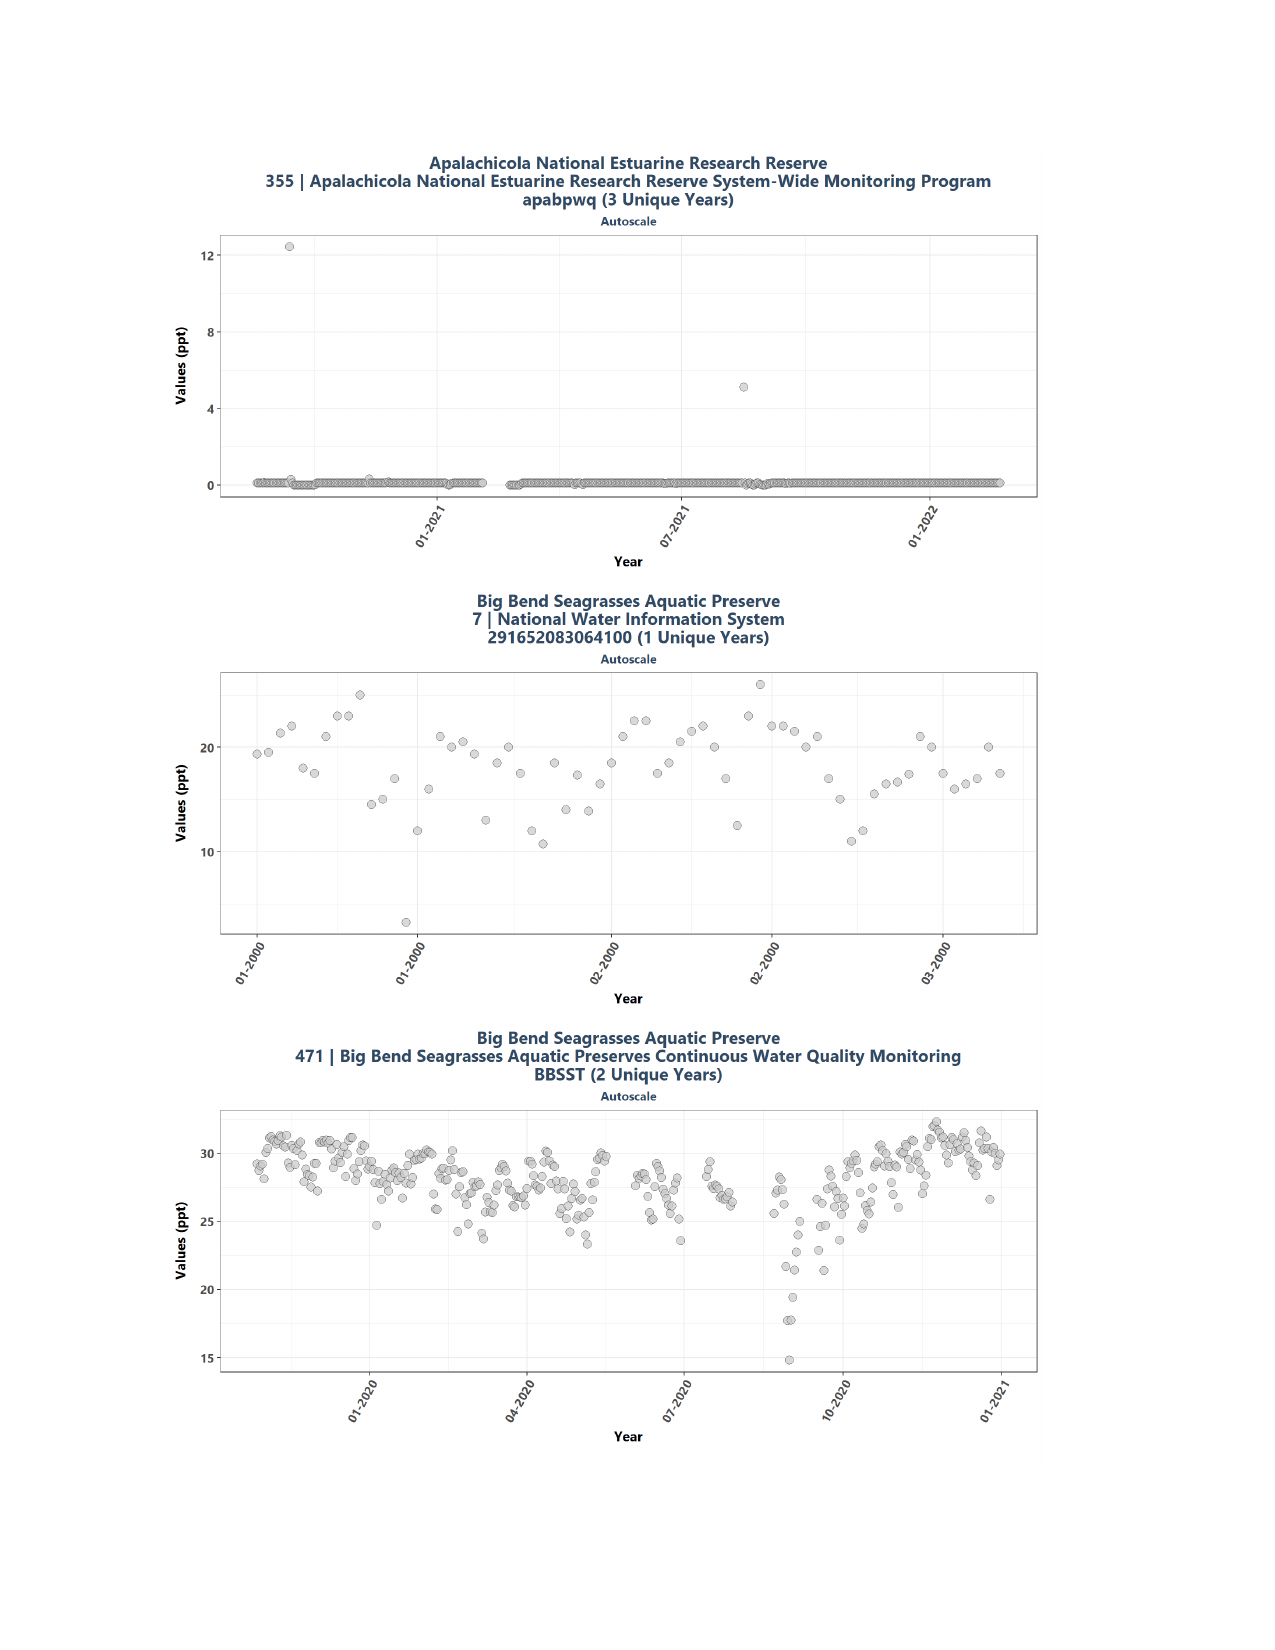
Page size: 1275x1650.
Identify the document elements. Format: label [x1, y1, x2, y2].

picture [168, 150, 1044, 1463]
